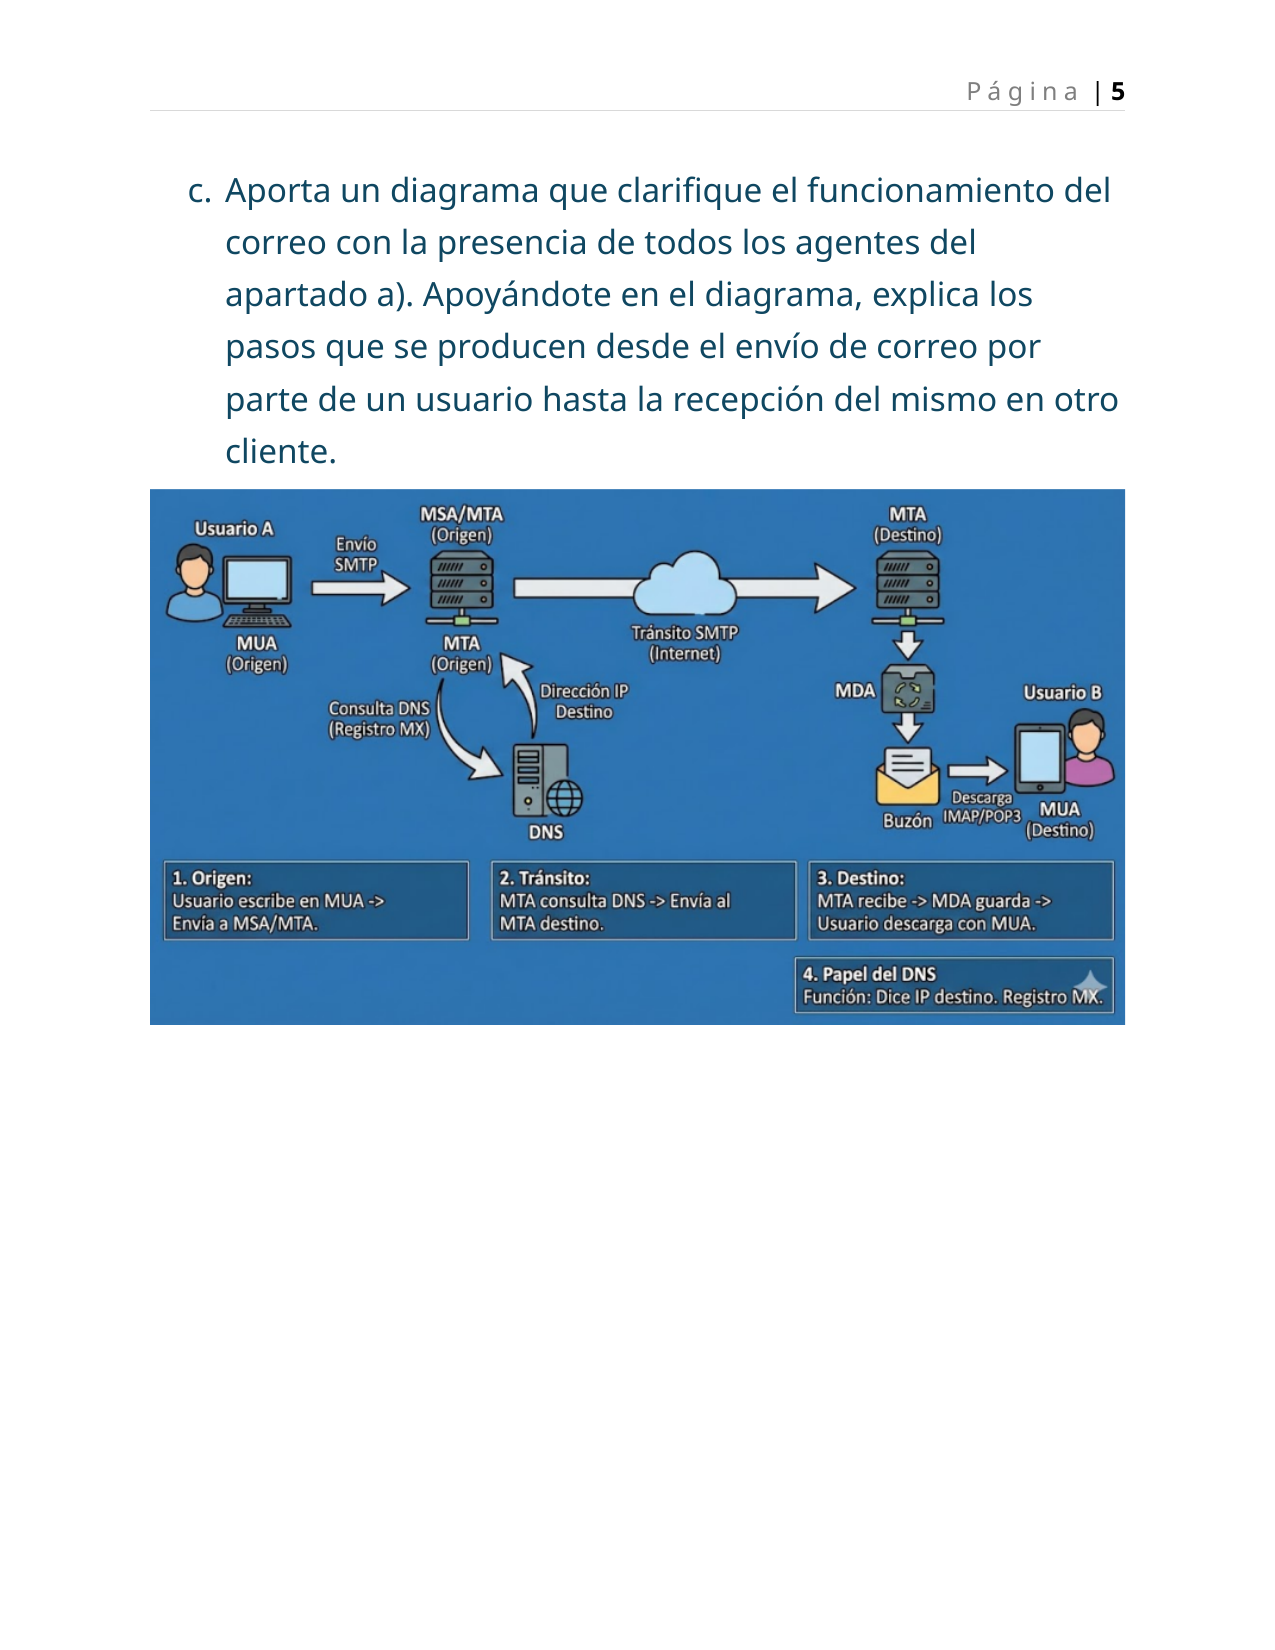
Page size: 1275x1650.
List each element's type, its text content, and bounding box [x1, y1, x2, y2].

picture [150, 488, 1125, 1025]
subtitle Aporta un diagrama que clarifique el funcionamiento del correo con la presencia de todos los agentes del apartado a). Apoyándote en el diagrama, explica los pasos que se producen desde el envío de correo por parte de un usuario hasta la recepción del mismo en otro cliente. [187, 167, 1125, 473]
